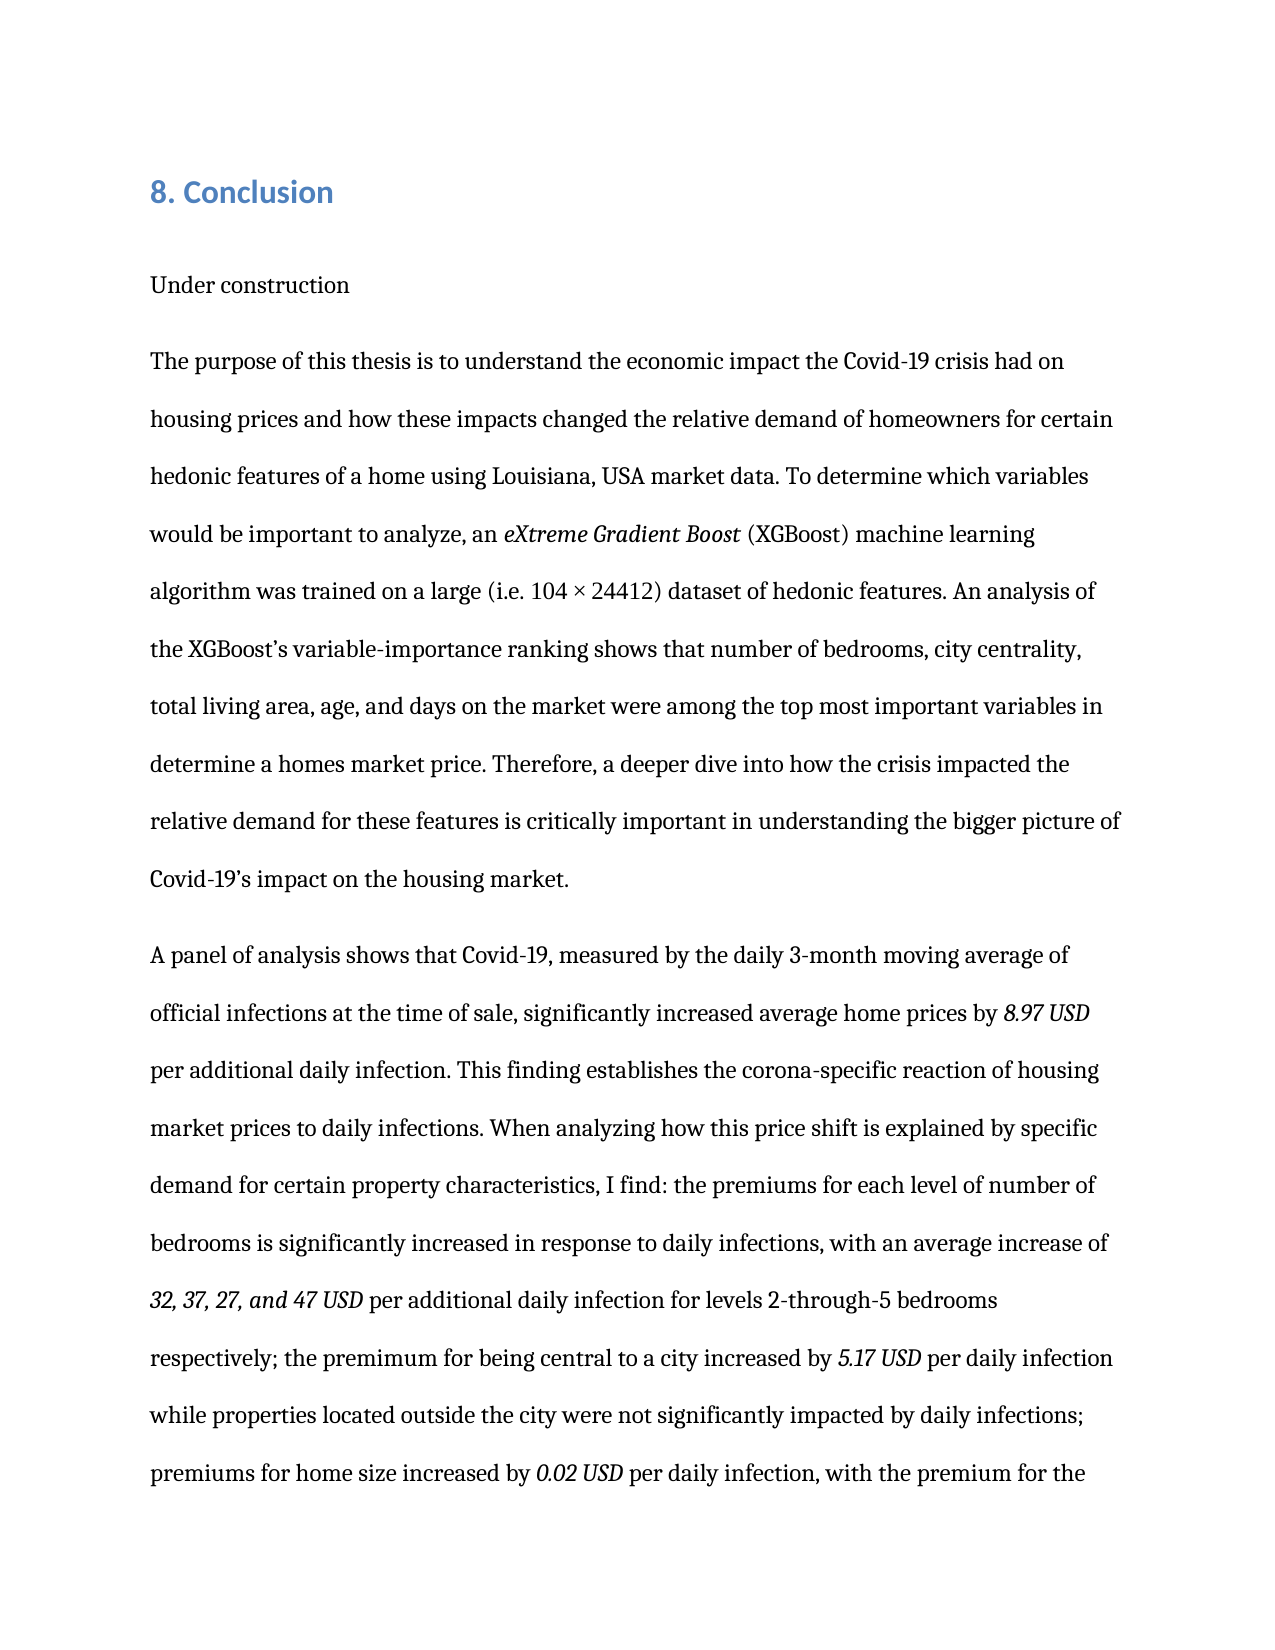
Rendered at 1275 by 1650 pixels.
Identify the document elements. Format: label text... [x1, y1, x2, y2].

text The purpose of this thesis is to understand the economic impact the Covid-19 crisis had on housing prices and how these impacts changed the relative demand of homeowners for certain hedonic features of a home using Louisiana, USA market data. To determine which variables would be important to analyze, an eXtreme Gradient Boost (XGBoost) machine learning algorithm was trained on a large (i.e. ) dataset of hedonic features. An analysis of the XGBoost’s variable-importance ranking shows that number of bedrooms, city centrality, total living area, age, and days on the market were among the top most important variables in determine a homes market price. Therefore, a deeper dive into how the crisis impacted the relative demand for these features is critically important in understanding the bigger picture of Covid-19’s impact on the housing market. [150, 347, 1125, 893]
text Under construction [150, 271, 1125, 300]
subtitle 8. Conclusion [150, 171, 1125, 212]
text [150, 941, 1125, 1487]
